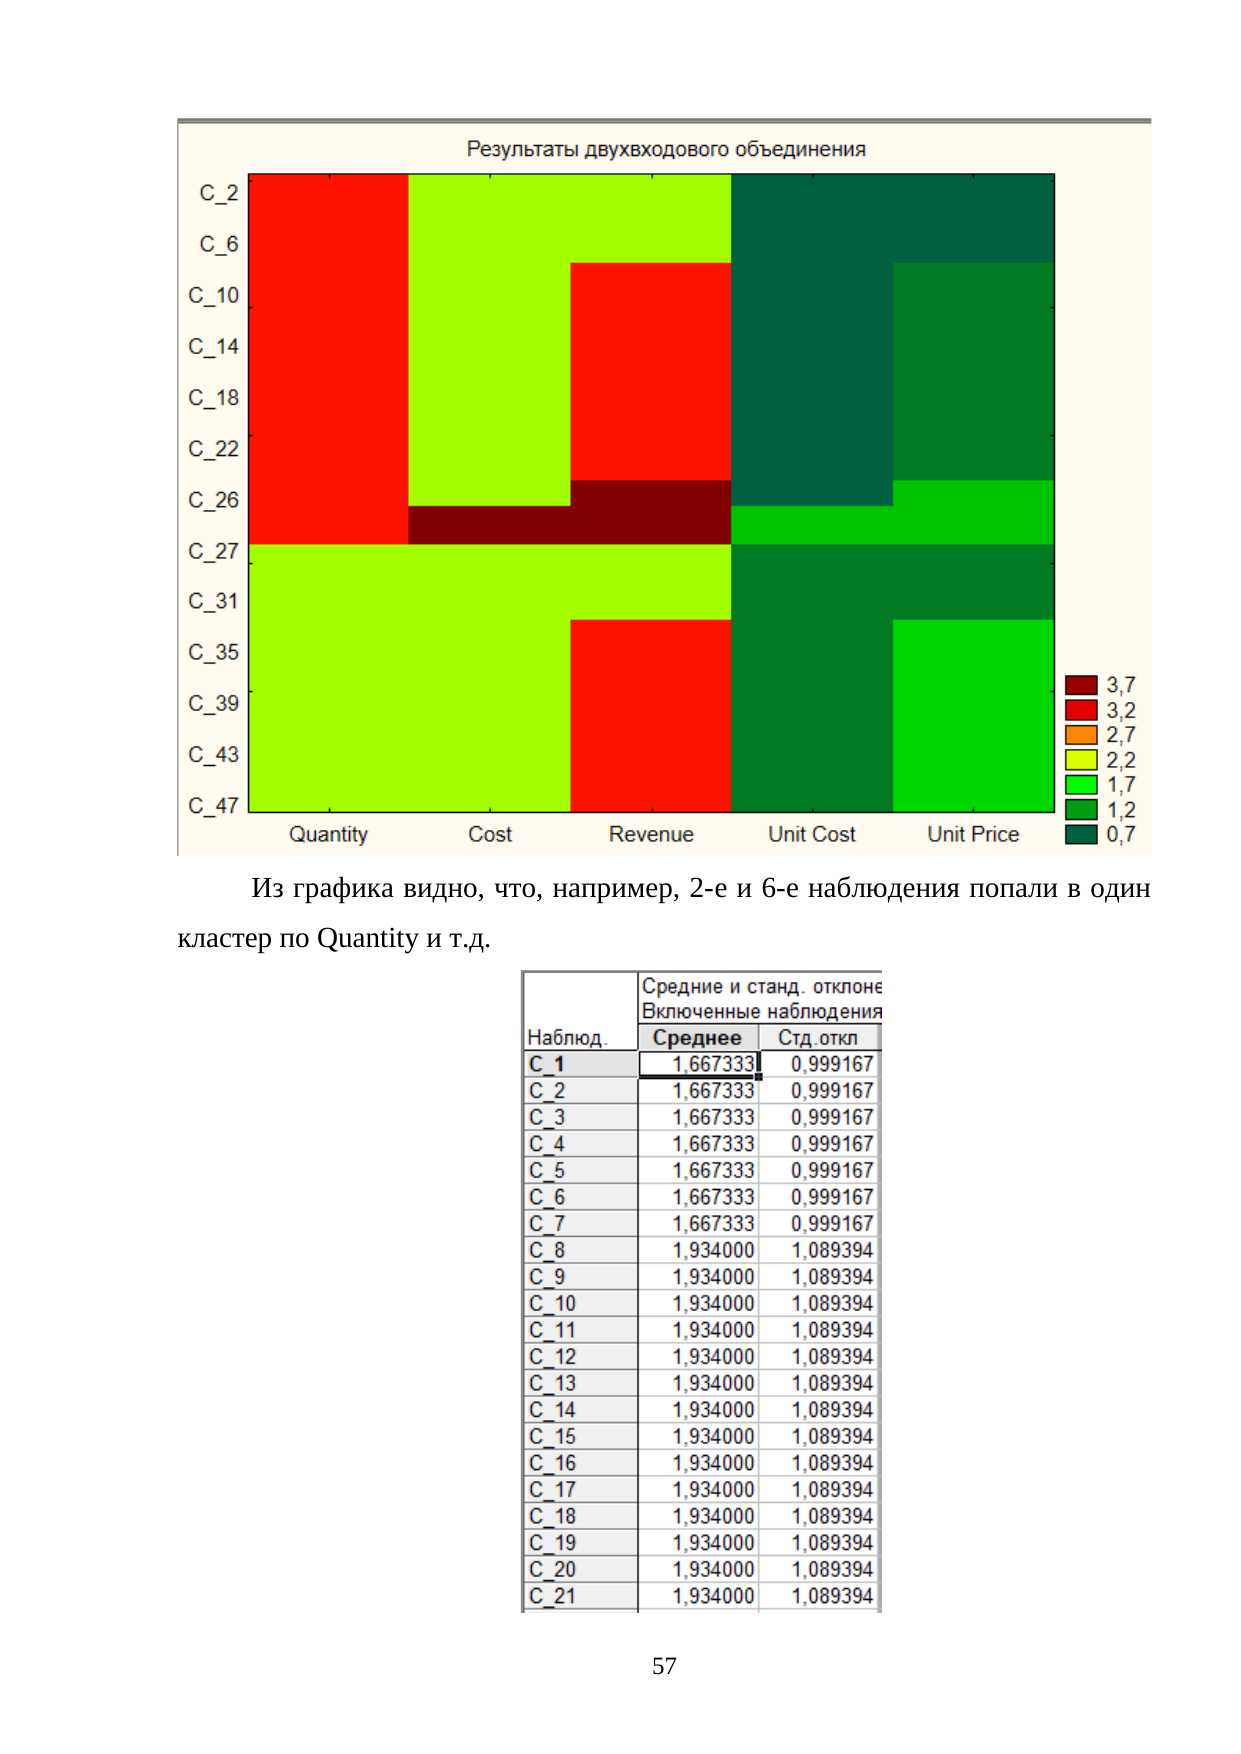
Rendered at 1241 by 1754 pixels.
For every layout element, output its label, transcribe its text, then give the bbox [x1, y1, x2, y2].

picture [520, 970, 882, 1613]
picture [177, 118, 1152, 856]
text Из графика видно, что, например, 2-e и 6-e наблюдения попали в один кластер по Quantity и т.д. [177, 870, 1152, 953]
